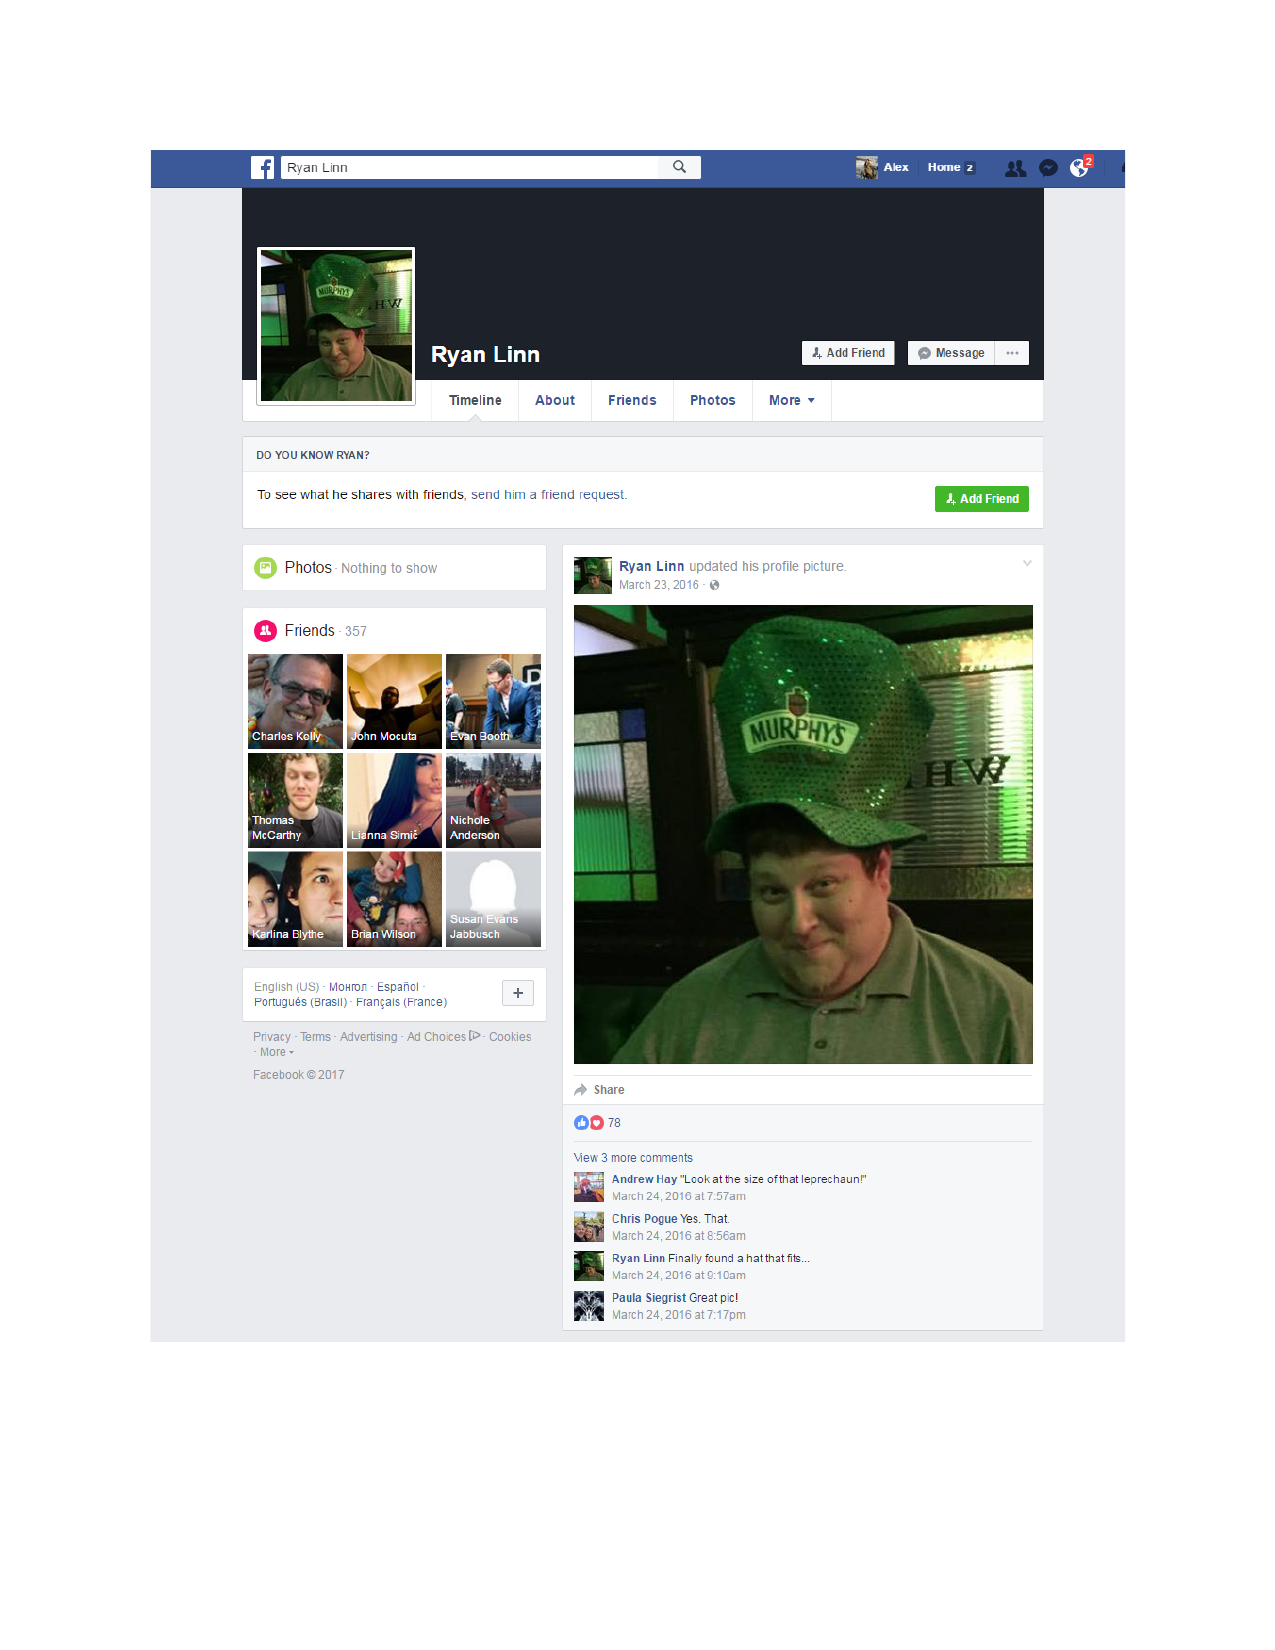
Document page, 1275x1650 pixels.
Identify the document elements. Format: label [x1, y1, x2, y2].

picture [150, 150, 1125, 1342]
